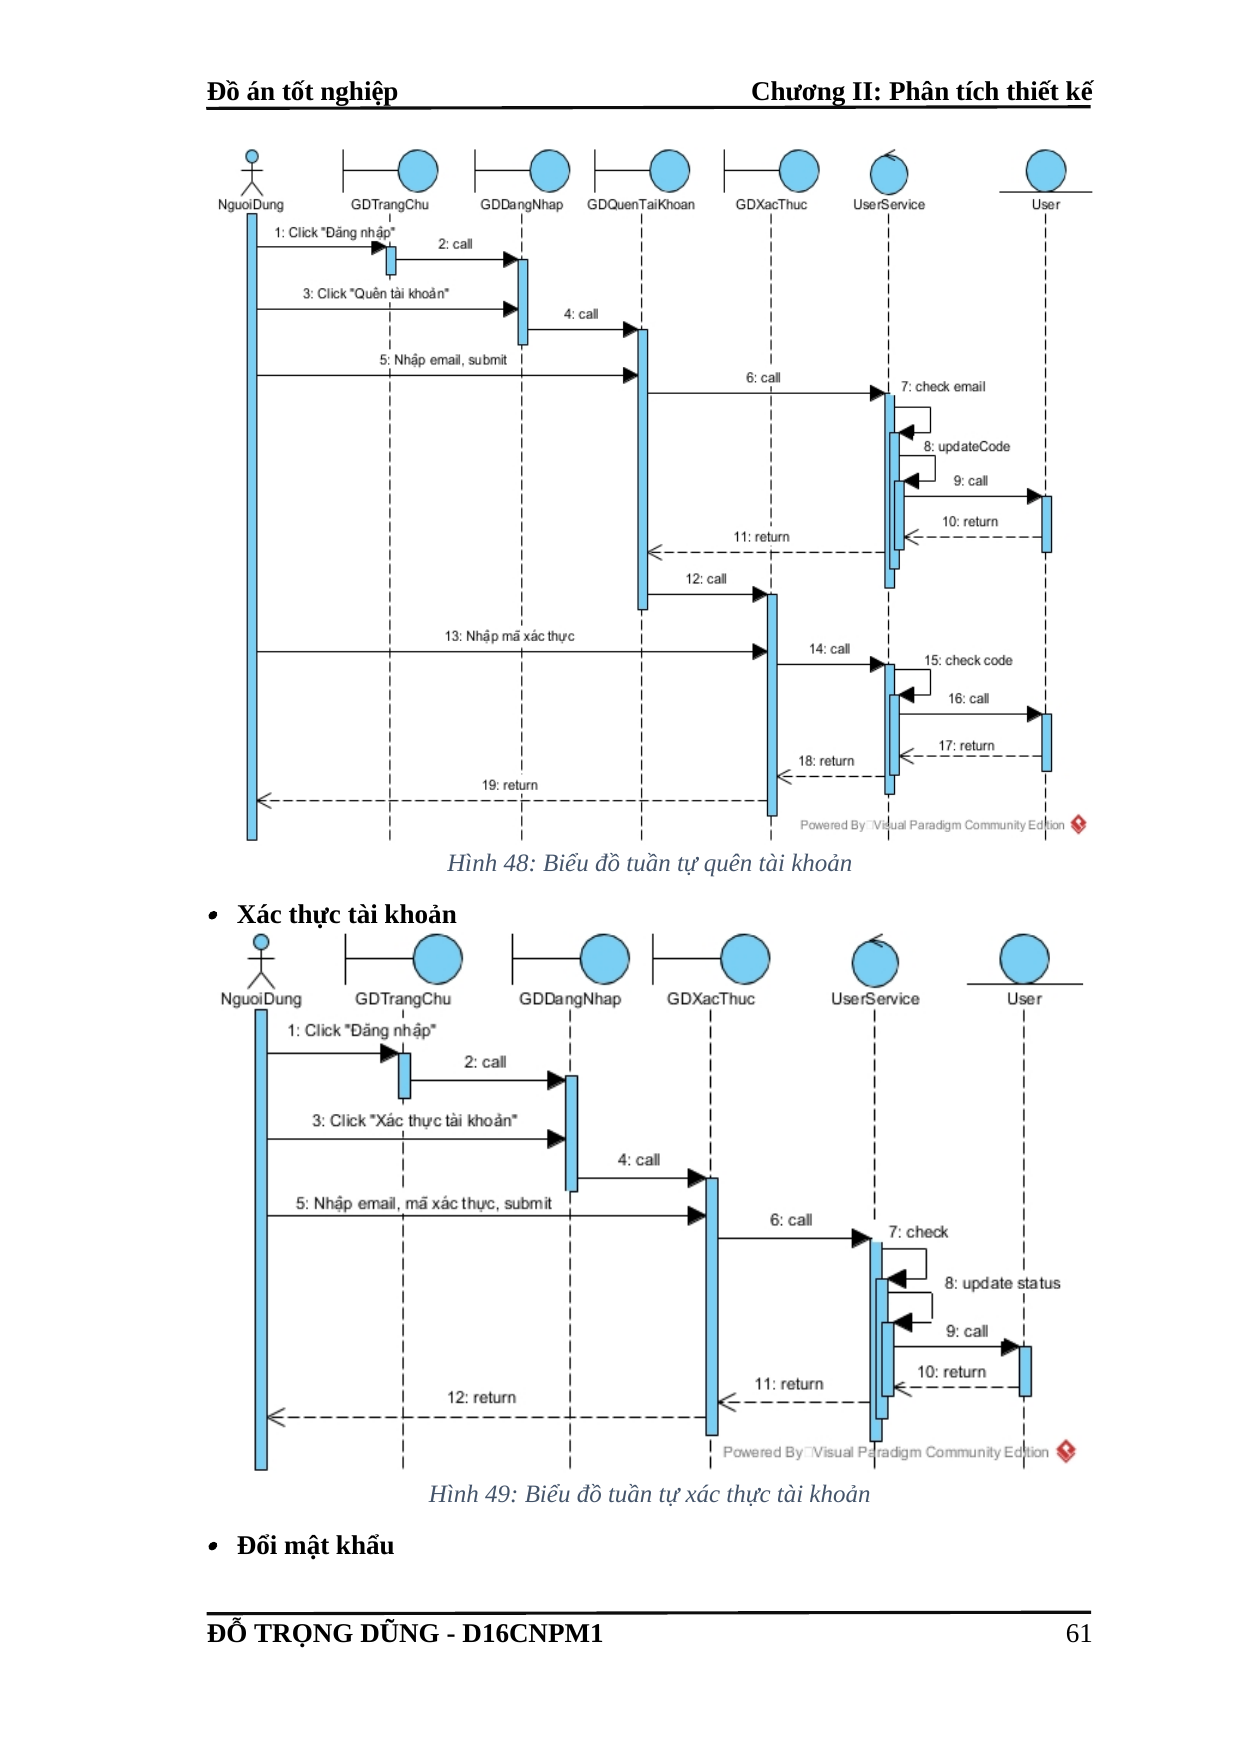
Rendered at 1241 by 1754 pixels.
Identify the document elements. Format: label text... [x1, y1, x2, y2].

picture [206, 931, 1084, 1477]
list Đổi mật khẩu [207, 1529, 1093, 1560]
list Xác thực tài khoản [207, 898, 1093, 929]
picture [206, 147, 1093, 846]
